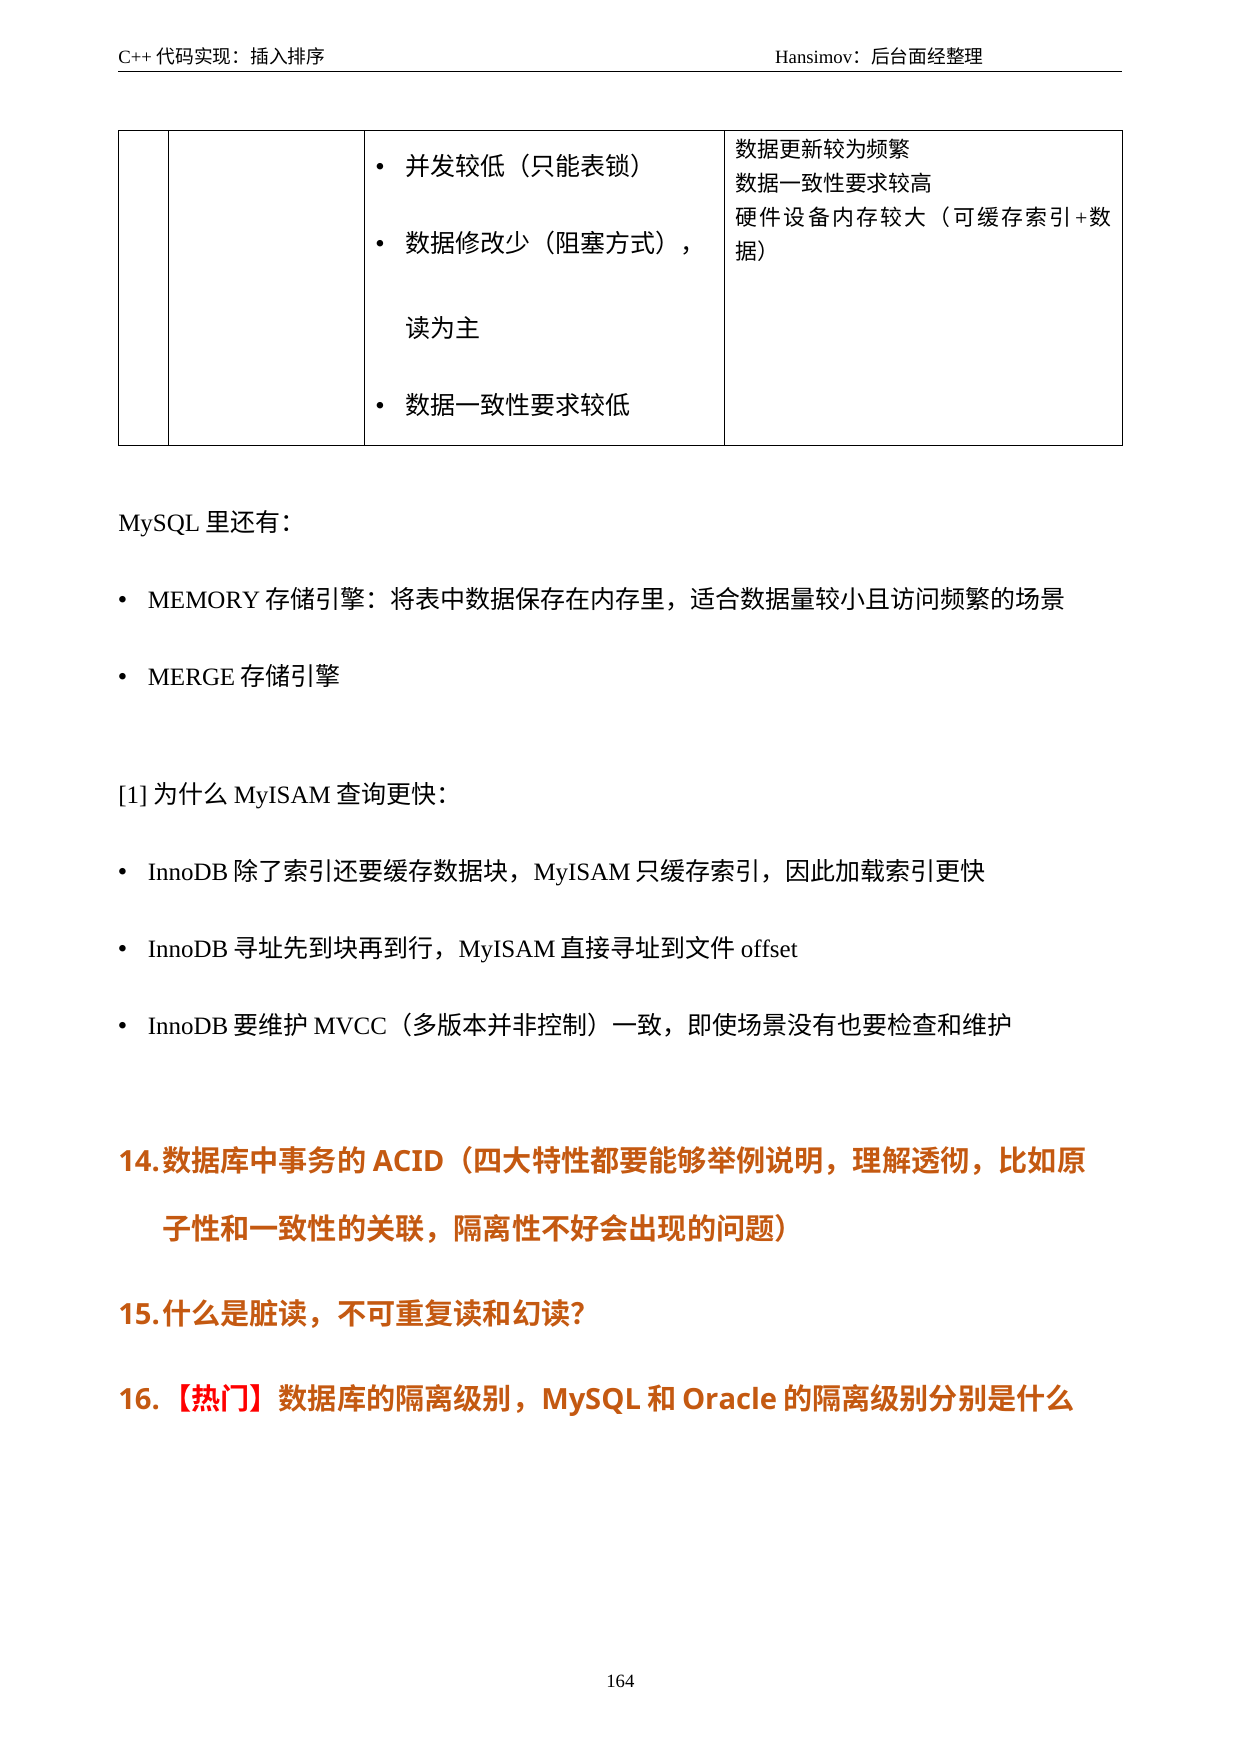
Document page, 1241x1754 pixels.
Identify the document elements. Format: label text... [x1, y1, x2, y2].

subtitle 什么是脏读，不可重复读和幻读？ [118, 1278, 1097, 1346]
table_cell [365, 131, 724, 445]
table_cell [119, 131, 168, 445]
text MySQL里还有： [118, 487, 1122, 555]
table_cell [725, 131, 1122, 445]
text InnoDB要维护MVCC（多版本并非控制）一致，即使场景没有也要检查和维护 [118, 990, 1122, 1058]
text MERGE存储引擎 [118, 641, 1122, 709]
subtitle 【热门】数据库的隔离级别，MySQL和Oracle的隔离级别分别是什么 [118, 1363, 1097, 1431]
text [1] 为什么MyISAM查询更快： [118, 759, 1122, 827]
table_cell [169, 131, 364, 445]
subtitle 数据库中事务的 ACID（四大特性都要能够举例说明，理解透彻，比如原子性和一致性的关联，隔离性不好会出现的问题） [118, 1125, 1097, 1261]
text InnoDB除了索引还要缓存数据块，MyISAM只缓存索引，因此加载索引更快 [118, 836, 1122, 904]
text InnoDB寻址先到块再到行，MyISAM直接寻址到文件offset [118, 913, 1122, 981]
text MEMORY存储引擎：将表中数据保存在内存里，适合数据量较小且访问频繁的场景 [118, 564, 1122, 632]
